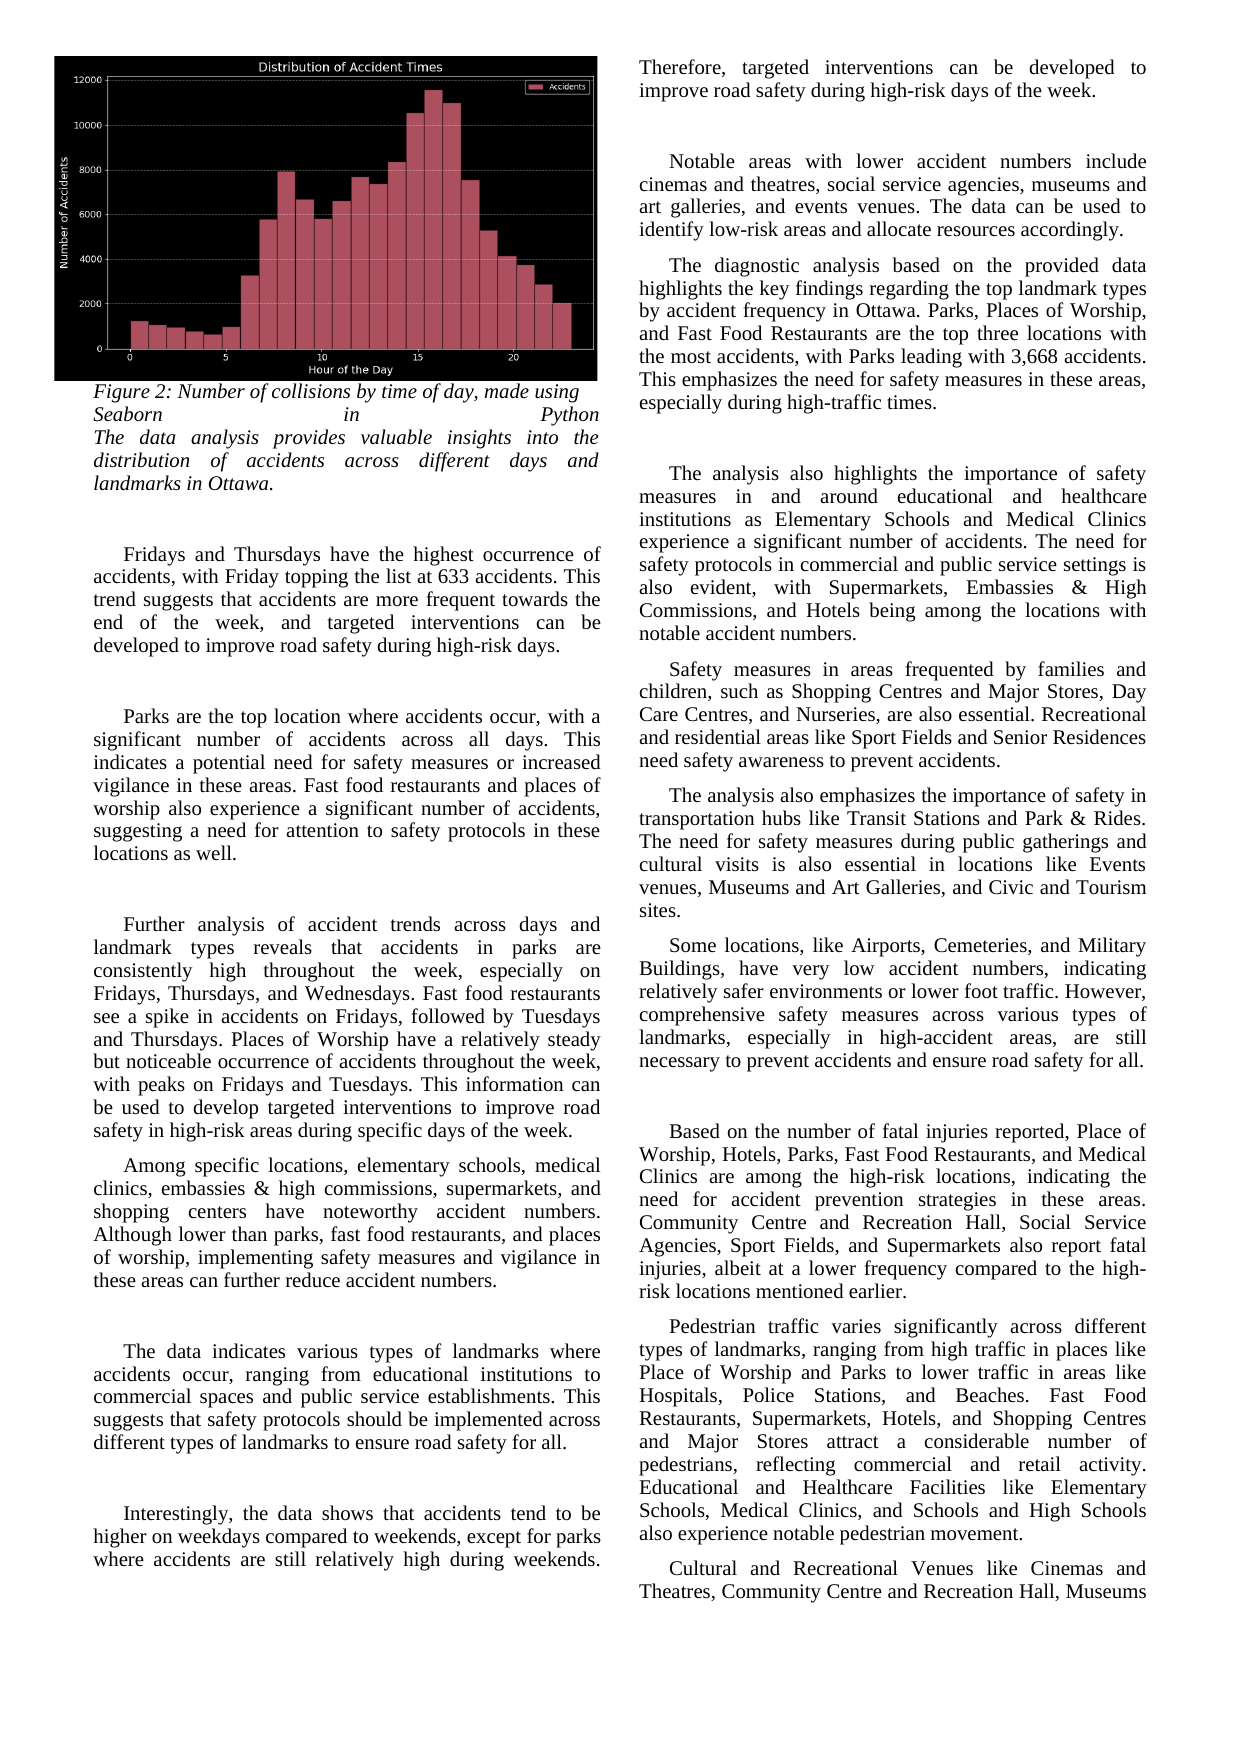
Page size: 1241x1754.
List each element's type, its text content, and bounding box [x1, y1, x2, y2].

text The diagnostic analysis based on the provided data highlights the key findings regarding the top landmark types by accident frequency in Ottawa. Parks, Places of Worship, and Fast Food Restaurants are the top three locations with the most accidents, with Parks leading with 3,668 accidents. This emphasizes the need for safety measures in these areas, especially during high-traffic times. [639, 254, 1147, 414]
text Some locations, like Airports, Cemeteries, and Military Buildings, have very low accident numbers, indicating relatively safer environments or lower foot traffic. However, comprehensive safety measures across various types of landmarks, especially in high-accident areas, are still necessary to prevent accidents and ensure road safety for all. [639, 934, 1147, 1072]
text Based on the number of fatal injuries reported, Place of Worship, Hotels, Parks, Fast Food Restaurants, and Medical Clinics are among the high-risk locations, indicating the need for accident prevention strategies in these areas. Community Centre and Recreation Hall, Social Service Agencies, Sport Fields, and Supermarkets also report fatal injuries, albeit at a lower frequency compared to the high-risk locations mentioned earlier. [639, 1120, 1147, 1303]
text Fridays and Thursdays have the highest occurrence of accidents, with Friday topping the list at 633 accidents. This trend suggests that accidents are more frequent towards the end of the week, and targeted interventions can be developed to improve road safety during high-risk days. [93, 543, 601, 657]
text Safety measures in areas frequented by families and children, such as Shopping Centres and Major Stores, Day Care Centres, and Nurseries, are also essential. Recreational and residential areas like Sport Fields and Senior Residences need safety awareness to prevent accidents. [639, 658, 1147, 772]
text Further analysis of accident trends across days and landmark types reveals that accidents in parks are consistently high throughout the week, especially on Fridays, Thursdays, and Wednesdays. Fast food restaurants see a spike in accidents on Fridays, followed by Tuesdays and Thursdays. Places of Worship have a relatively steady but noticeable occurrence of accidents throughout the week, with peaks on Fridays and Tuesdays. This information can be used to develop targeted interventions to improve road safety in high-risk areas during specific days of the week. [93, 913, 601, 1142]
text Interestingly, the data shows that accidents tend to be higher on weekdays compared to weekends, except for parks where accidents are still relatively high during weekends. Therefore, targeted interventions can be developed to improve road safety during high-risk days of the week. [639, 56, 1147, 102]
text Notable areas with lower accident numbers include cinemas and theatres, social service agencies, museums and art galleries, and events venues. The data can be used to identify low-risk areas and allocate resources accordingly. [639, 150, 1147, 241]
text Parks are the top location where accidents occur, with a significant number of accidents across all days. This indicates a potential need for safety measures or increased vigilance in these areas. Fast food restaurants and places of worship also experience a significant number of accidents, suggesting a need for attention to safety protocols in these locations as well. [93, 705, 601, 865]
text The analysis also highlights the importance of safety measures in and around educational and healthcare institutions as Elementary Schools and Medical Clinics experience a significant number of accidents. The need for safety protocols in commercial and public service settings is also evident, with Supermarkets, Embassies & High Commissions, and Hotels being among the locations with notable accident numbers. [639, 462, 1147, 645]
text The analysis also emphasizes the importance of safety in transportation hubs like Transit Stations and Park & Rides. The need for safety measures during public gatherings and cultural visits is also essential in locations like Events venues, Museums and Art Galleries, and Civic and Tourism sites. [639, 785, 1147, 922]
text Pedestrian traffic varies significantly across different types of landmarks, ranging from high traffic in places like Place of Worship and Parks to lower traffic in areas like Hospitals, Police Stations, and Beaches. Fast Food Restaurants, Supermarkets, Hotels, and Shopping Centres and Major Stores attract a considerable number of pedestrians, reflecting commercial and retail activity. Educational and Healthcare Facilities like Elementary Schools, Medical Clinics, and Schools and High Schools also experience notable pedestrian movement. [639, 1316, 1147, 1544]
picture [54, 56, 598, 381]
text Among specific locations, elementary schools, medical clinics, embassies & high commissions, supermarkets, and shopping centers have noteworthy accident numbers. Although lower than parks, fast food restaurants, and places of worship, implementing safety measures and vigilance in these areas can further reduce accident numbers. [93, 1155, 601, 1292]
text The data indicates various types of landmarks where accidents occur, ranging from educational institutions to commercial spaces and public service establishments. This suggests that safety protocols should be implemented across different types of landmarks to ensure road safety for all. [93, 1340, 601, 1454]
text Interestingly, the data shows that accidents tend to be higher on weekdays compared to weekends, except for parks where accidents are still relatively high during weekends. Therefore, targeted interventions can be developed to improve road safety during high-risk days of the week. [93, 1502, 601, 1571]
